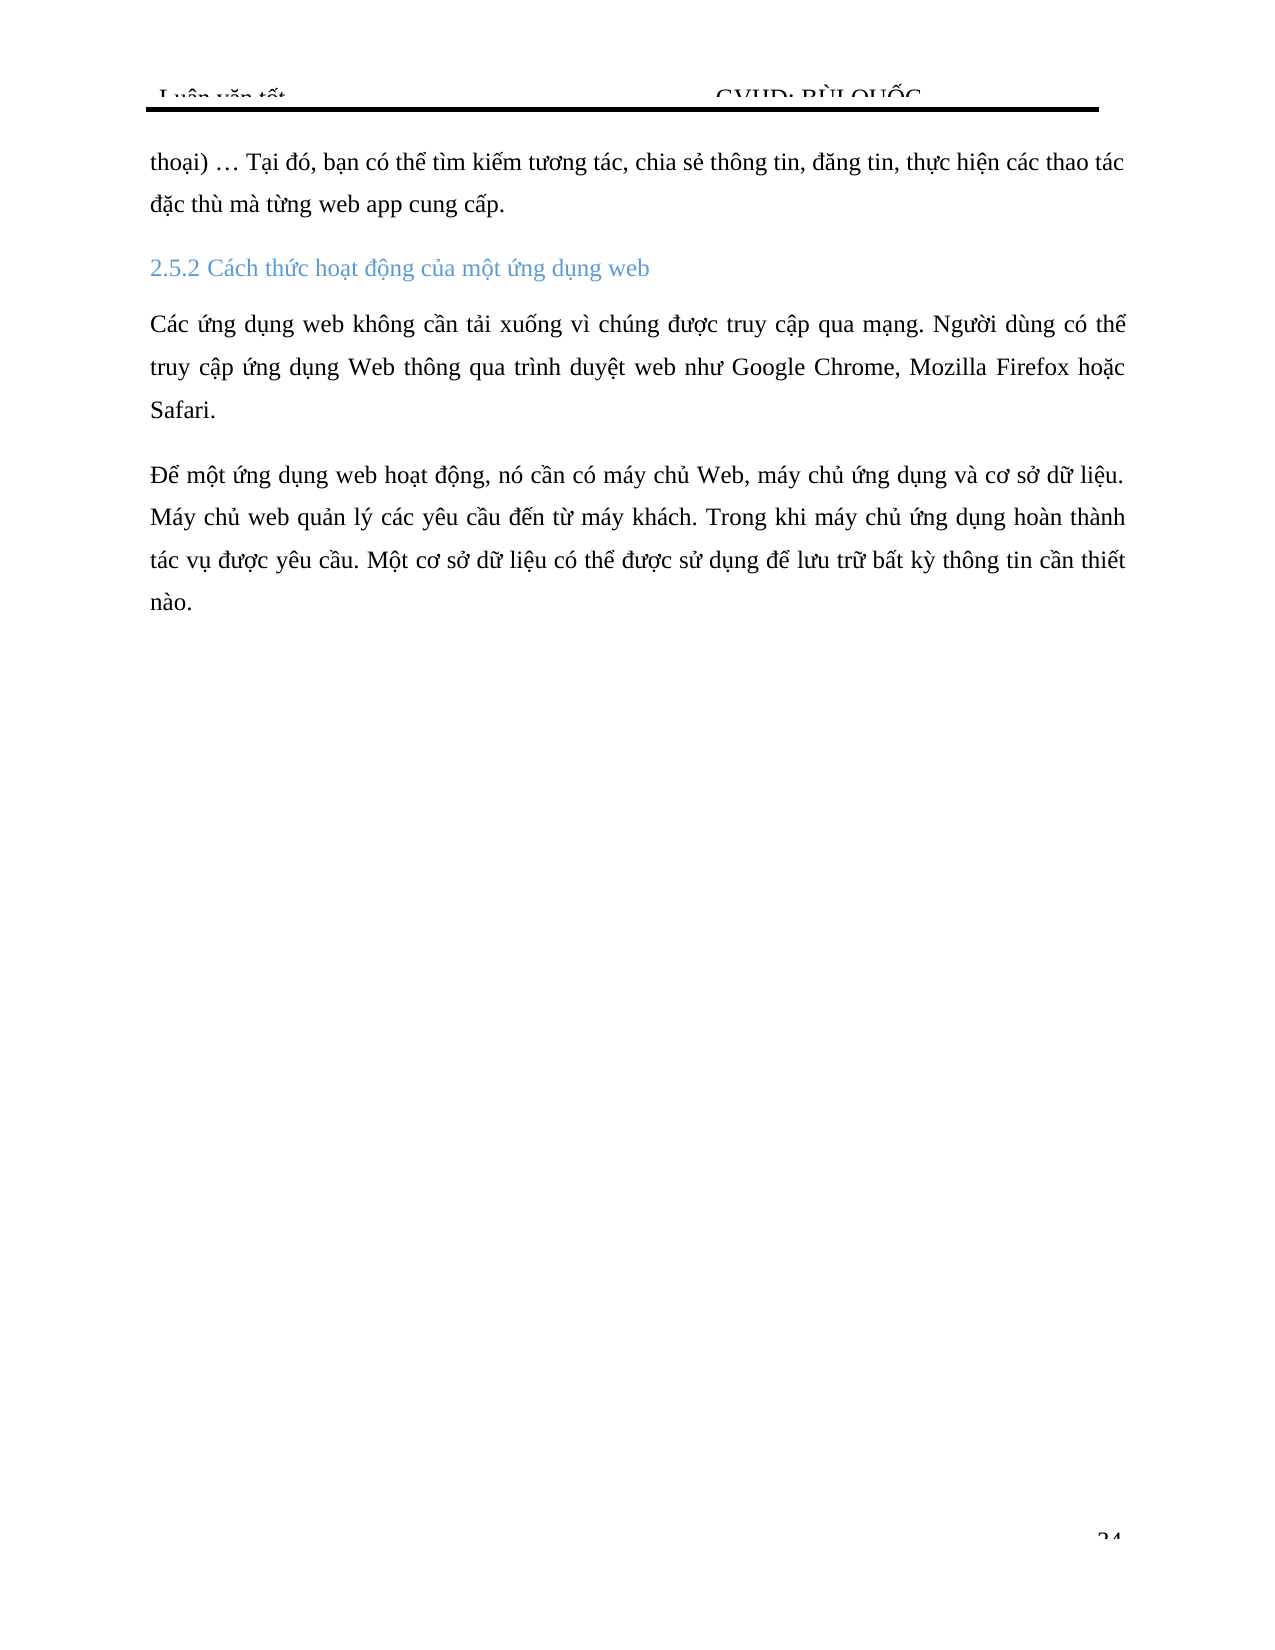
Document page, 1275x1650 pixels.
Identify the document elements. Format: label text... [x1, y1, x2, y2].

text Các ứng dụng web không cần tải xuống vì chúng được truy cập qua mạng. Người dùng có thể truy cập ứng dụng Web thông qua trình duyệt web như Google Chrome, Mozilla Firefox hoặc Safari. [150, 309, 1126, 424]
text thoại) … Tại đó, bạn có thể tìm kiếm tương tác, chia sẻ thông tin, đăng tin, thực hiện các thao tác đặc thù mà từng web app cung cấp. [150, 147, 1126, 218]
list Cách thức hoạt động của một ứng dụng web [150, 253, 1173, 282]
text Để một ứng dụng web hoạt động, nó cần có máy chủ Web, máy chủ ứng dụng và cơ sở dữ liệu. Máy chủ web quản lý các yêu cầu đến từ máy khách. Trong khi máy chủ ứng dụng hoàn thành tác vụ được yêu cầu. Một cơ sở dữ liệu có thể được sử dụng để lưu trữ bất kỳ thông tin cần thiết nào. [150, 460, 1126, 616]
